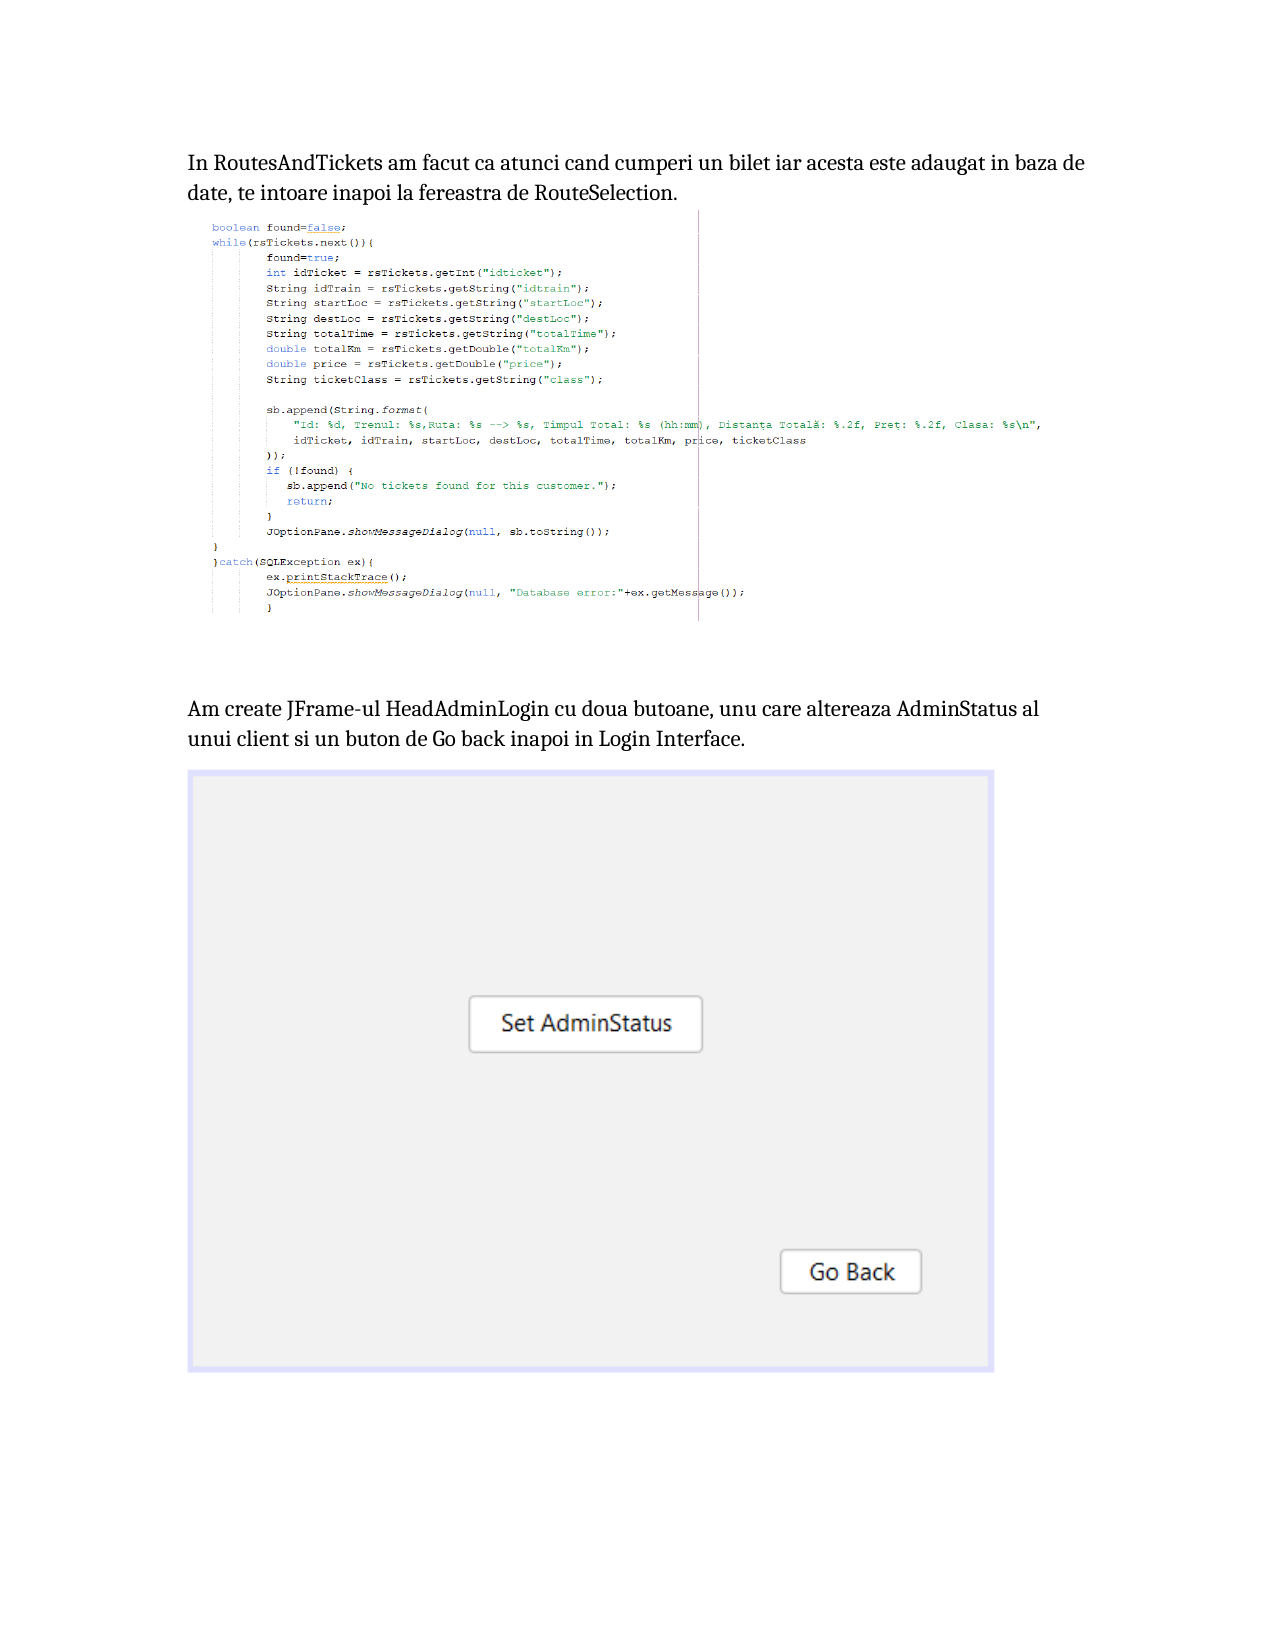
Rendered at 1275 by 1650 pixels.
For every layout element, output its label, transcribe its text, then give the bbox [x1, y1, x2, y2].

text In RoutesAndTickets am facut ca atunci cand cumperi un bilet iar acesta este adaugat in baza de date, te intoare inapoi la fereastra de RouteSelection. [187, 150, 1087, 210]
picture [187, 210, 1088, 621]
picture [187, 756, 1007, 1376]
